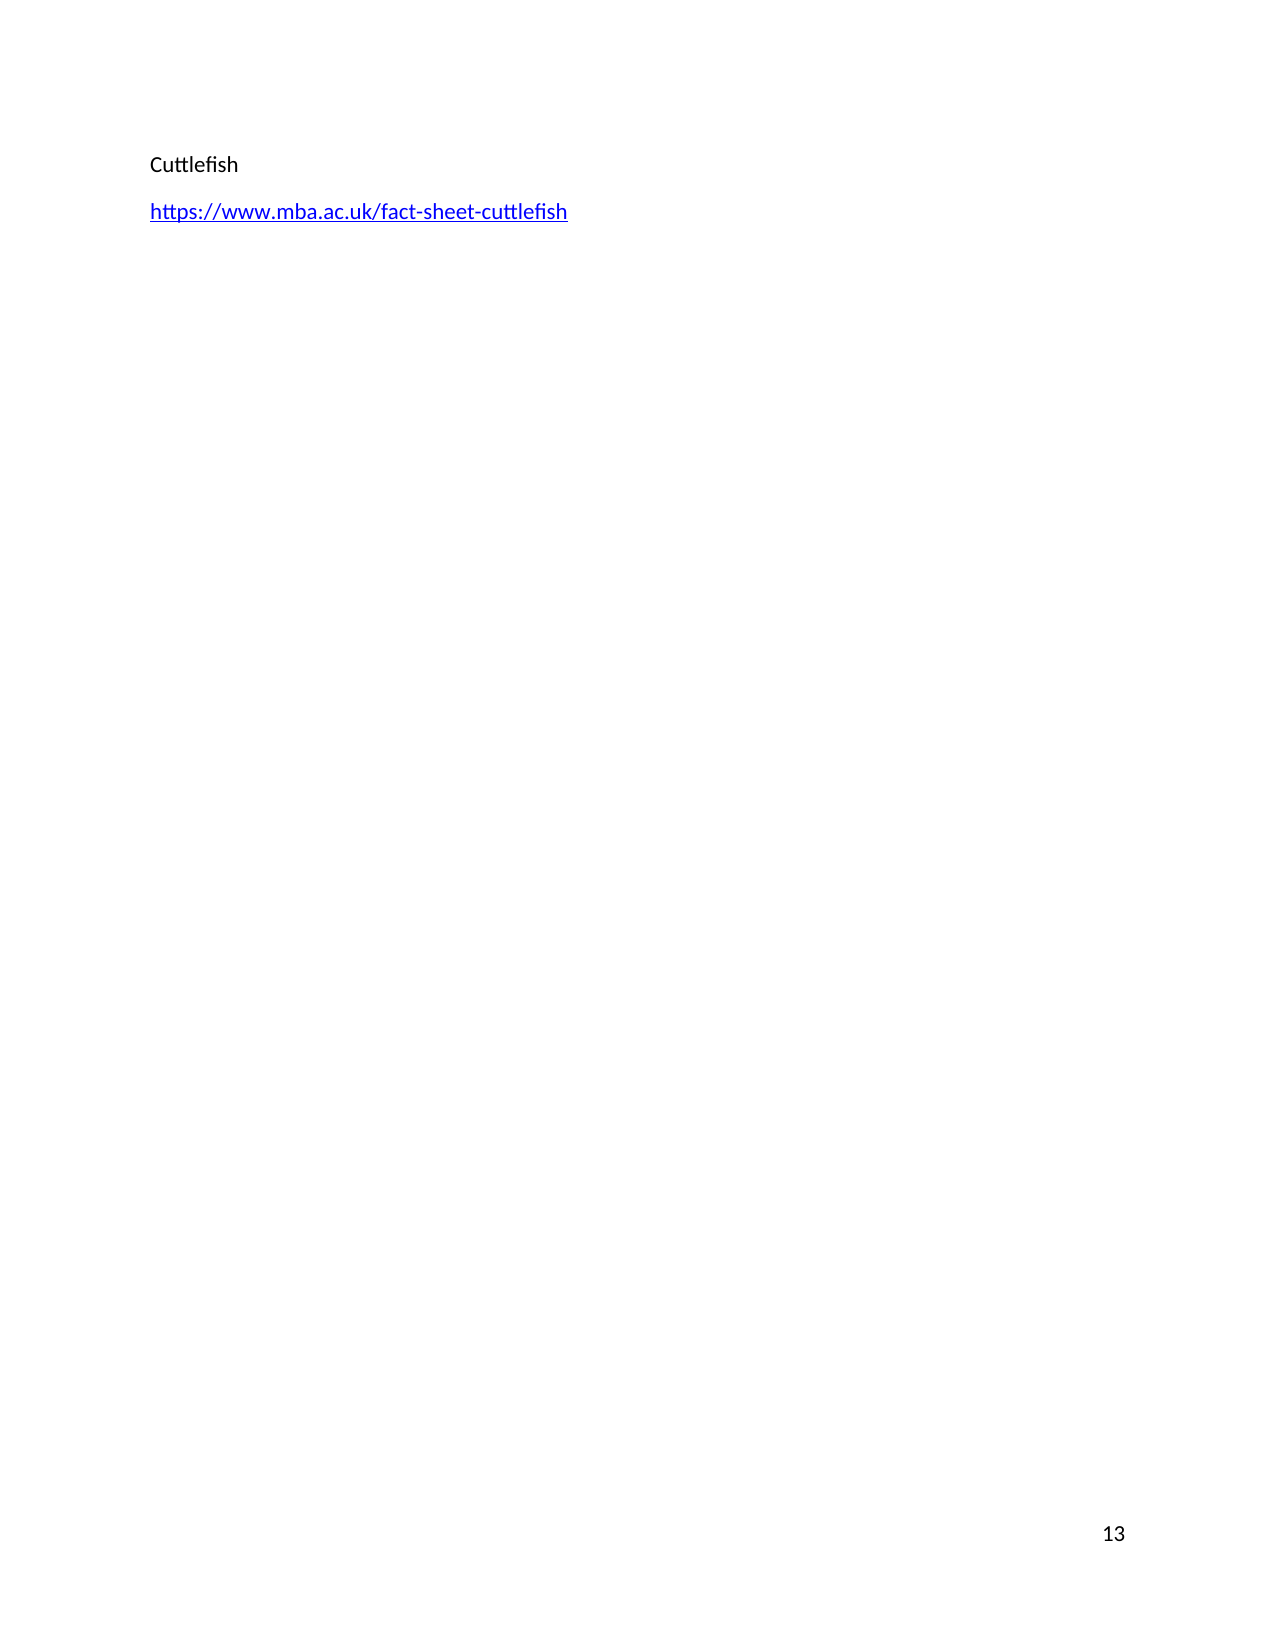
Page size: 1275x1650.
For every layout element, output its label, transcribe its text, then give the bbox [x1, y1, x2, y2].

text https://www.mba.ac.uk/fact-sheet-cuttlefish [150, 197, 1125, 225]
text Cuttlefish [150, 150, 1125, 178]
